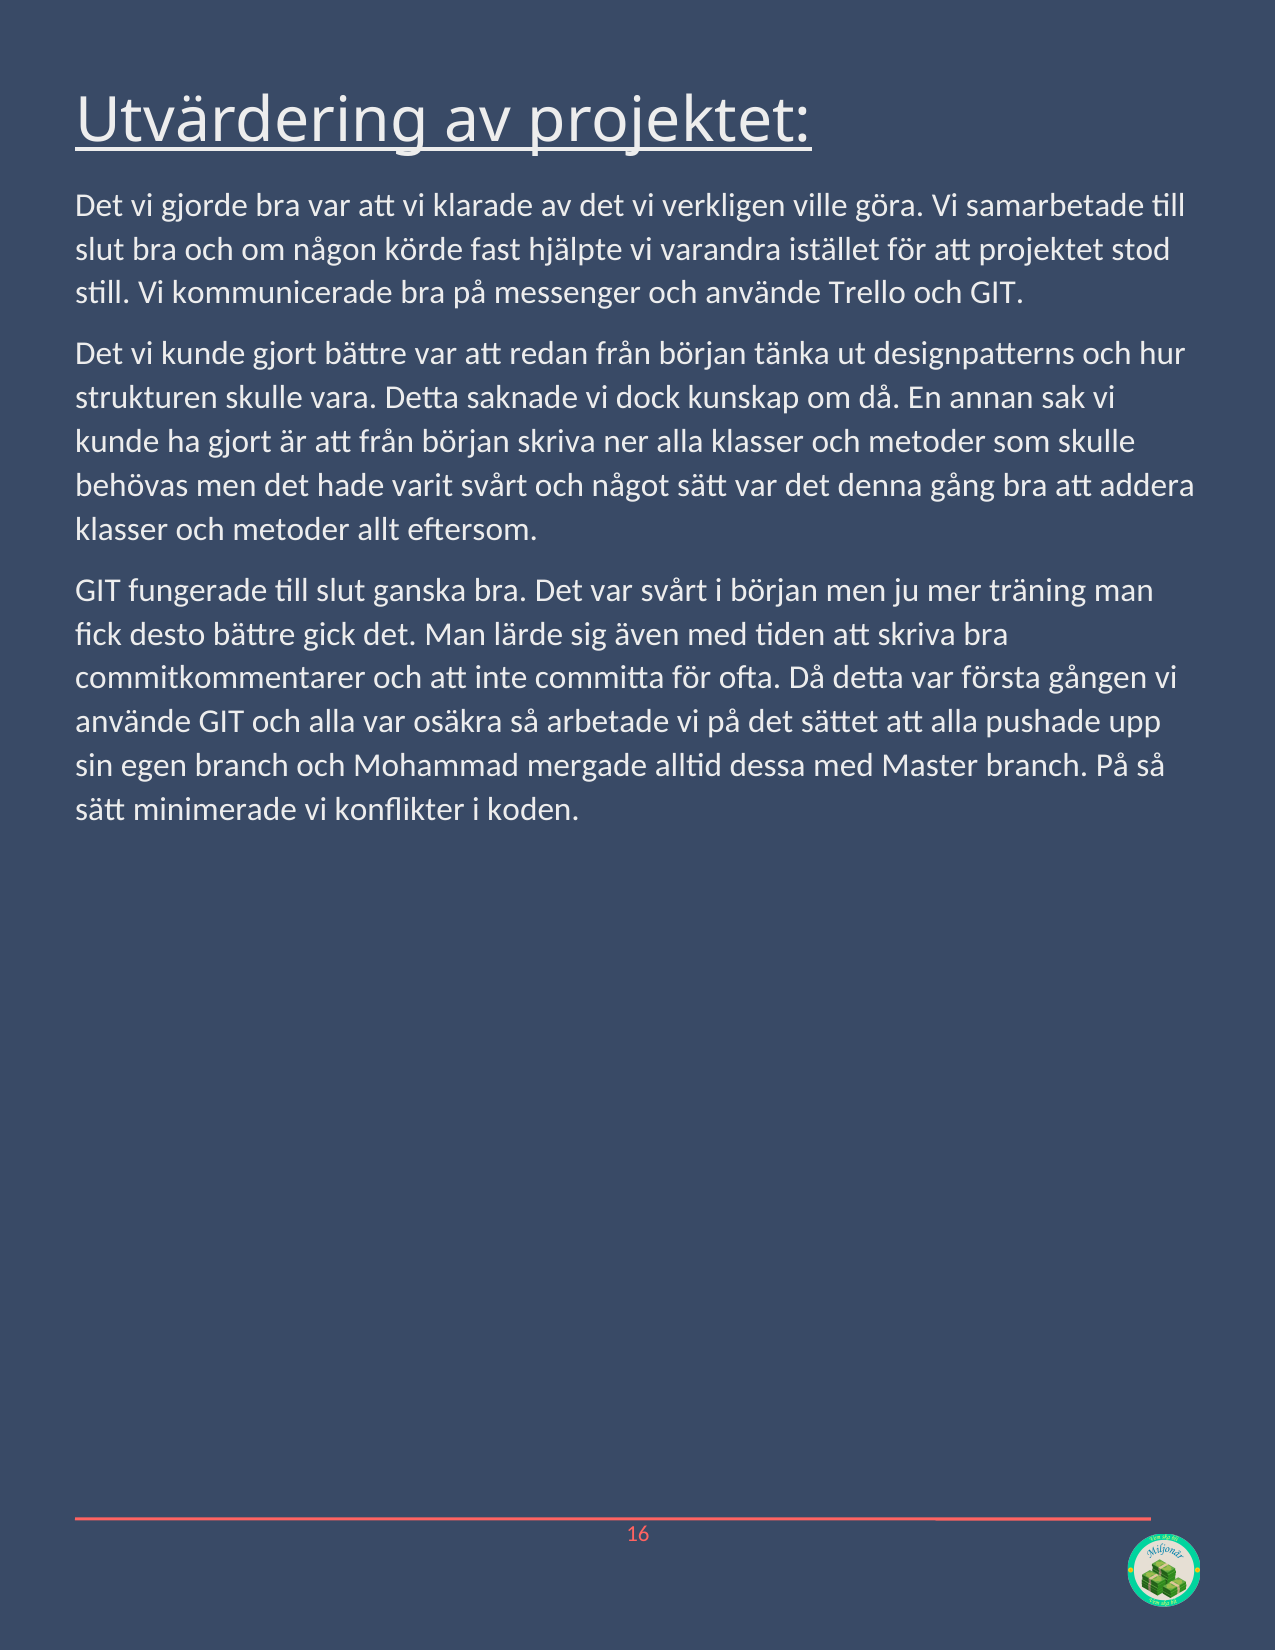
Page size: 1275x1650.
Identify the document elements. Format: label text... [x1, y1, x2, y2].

text Det vi gjorde bra var att vi klarade av det vi verkligen ville göra. Vi samarbetade till slut bra och om någon körde fast hjälpte vi varandra istället för att projektet stod still. Vi kommunicerade bra på messenger och använde Trello och GIT. [75, 183, 1200, 312]
text Utvärdering av projektet: [75, 75, 1200, 160]
text Det vi kunde gjort bättre var att redan från början tänka ut designpatterns och hur strukturen skulle vara. Detta saknade vi dock kunskap om då. En annan sak vi kunde ha gjort är att från början skriva ner alla klasser och metoder som skulle behövas men det hade varit svårt och något sätt var det denna gång bra att addera klasser och metoder allt eftersom. [75, 332, 1200, 549]
picture [1127, 1534, 1200, 1607]
text GIT fungerade till slut ganska bra. Det var svårt i början men ju mer träning man fick desto bättre gick det. Man lärde sig även med tiden att skriva bra commitkommentarer och att inte committa för ofta. Då detta var första gången vi använde GIT och alla var osäkra så arbetade vi på det sättet att alla pushade upp sin egen branch och Mohammad mergade alltid dessa med Master branch. På så sätt minimerade vi konflikter i koden. [75, 568, 1200, 829]
